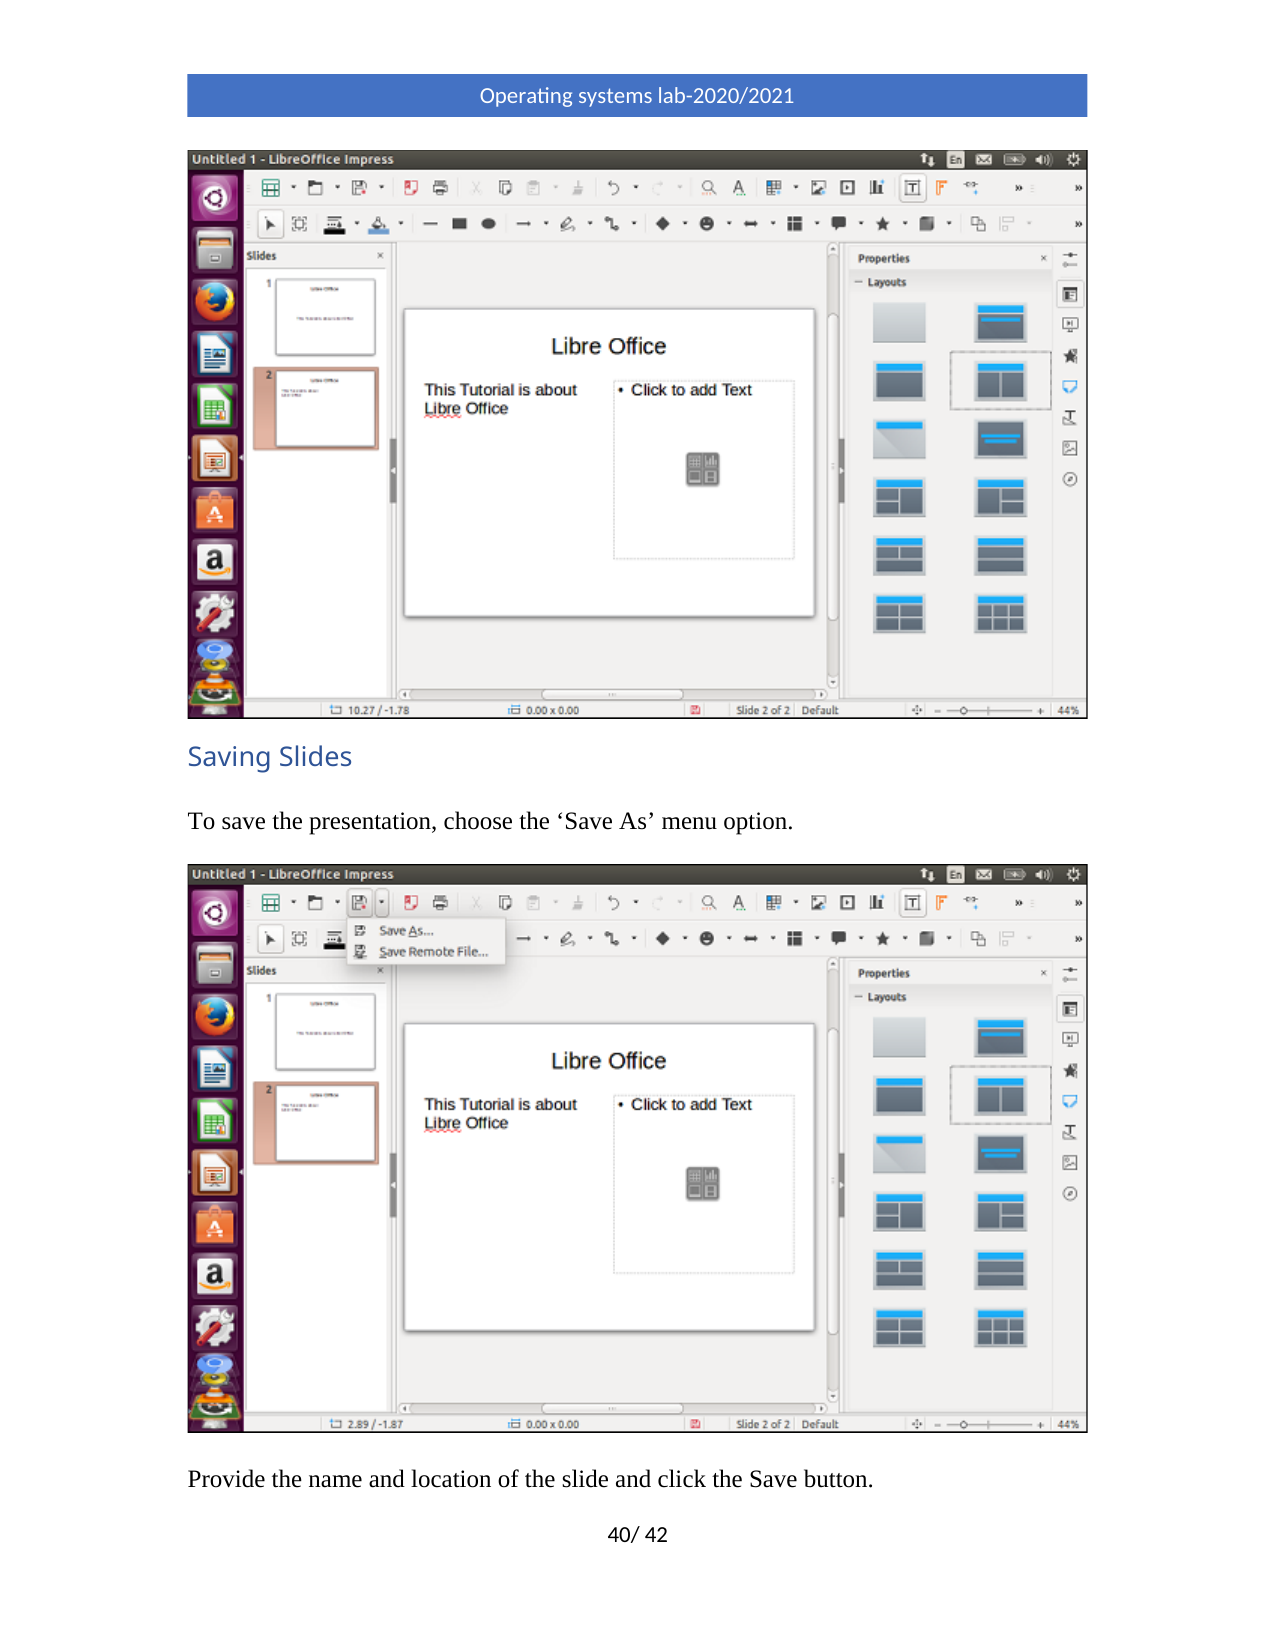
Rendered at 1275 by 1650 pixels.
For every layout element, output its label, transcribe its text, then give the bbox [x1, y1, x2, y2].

picture [187, 150, 1088, 719]
picture [187, 864, 1088, 1433]
subtitle Saving Slides [187, 737, 1087, 774]
text To save the presentation, choose the ‘Save As’ menu option. [187, 806, 1087, 835]
text Provide the name and location of the slide and click the Save button. [187, 1464, 1087, 1493]
